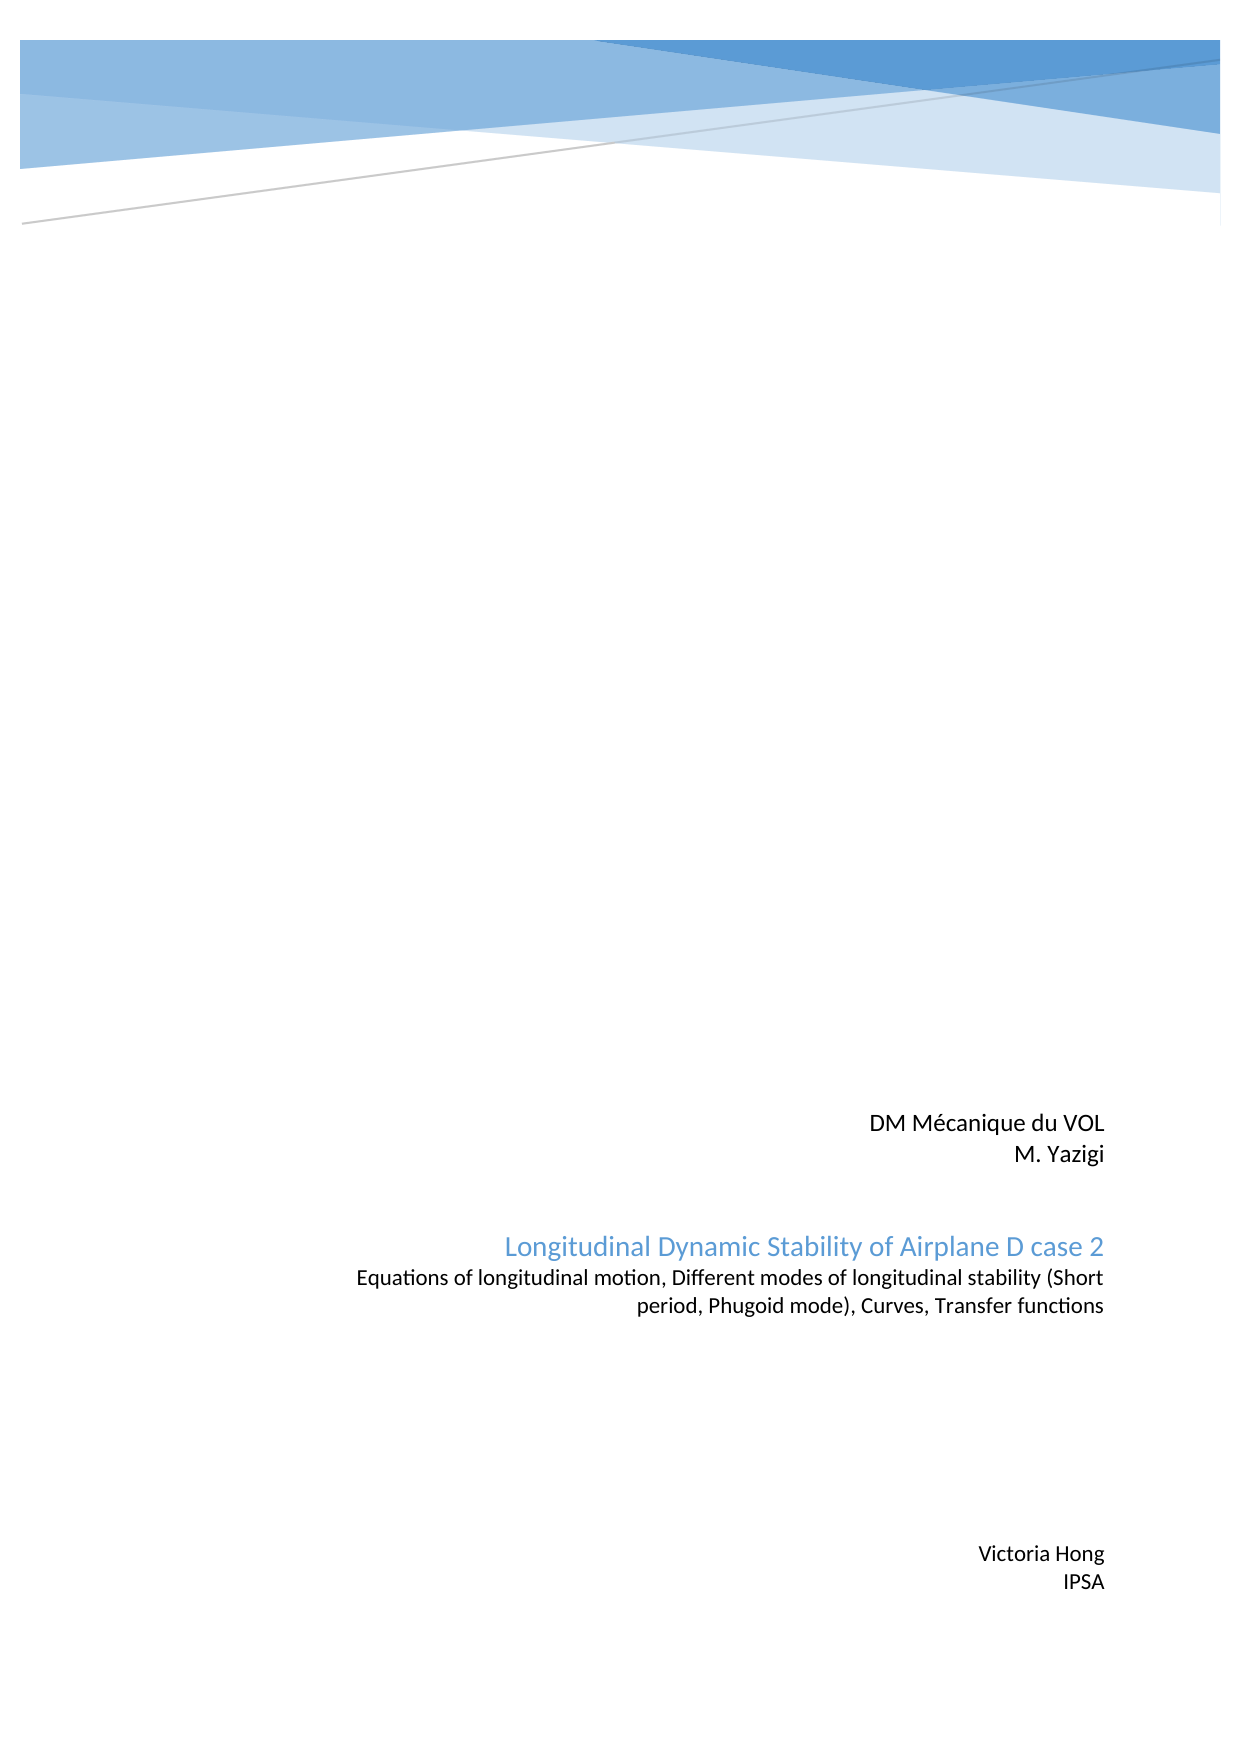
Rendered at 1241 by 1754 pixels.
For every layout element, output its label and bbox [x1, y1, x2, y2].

picture [20, 40, 1221, 240]
